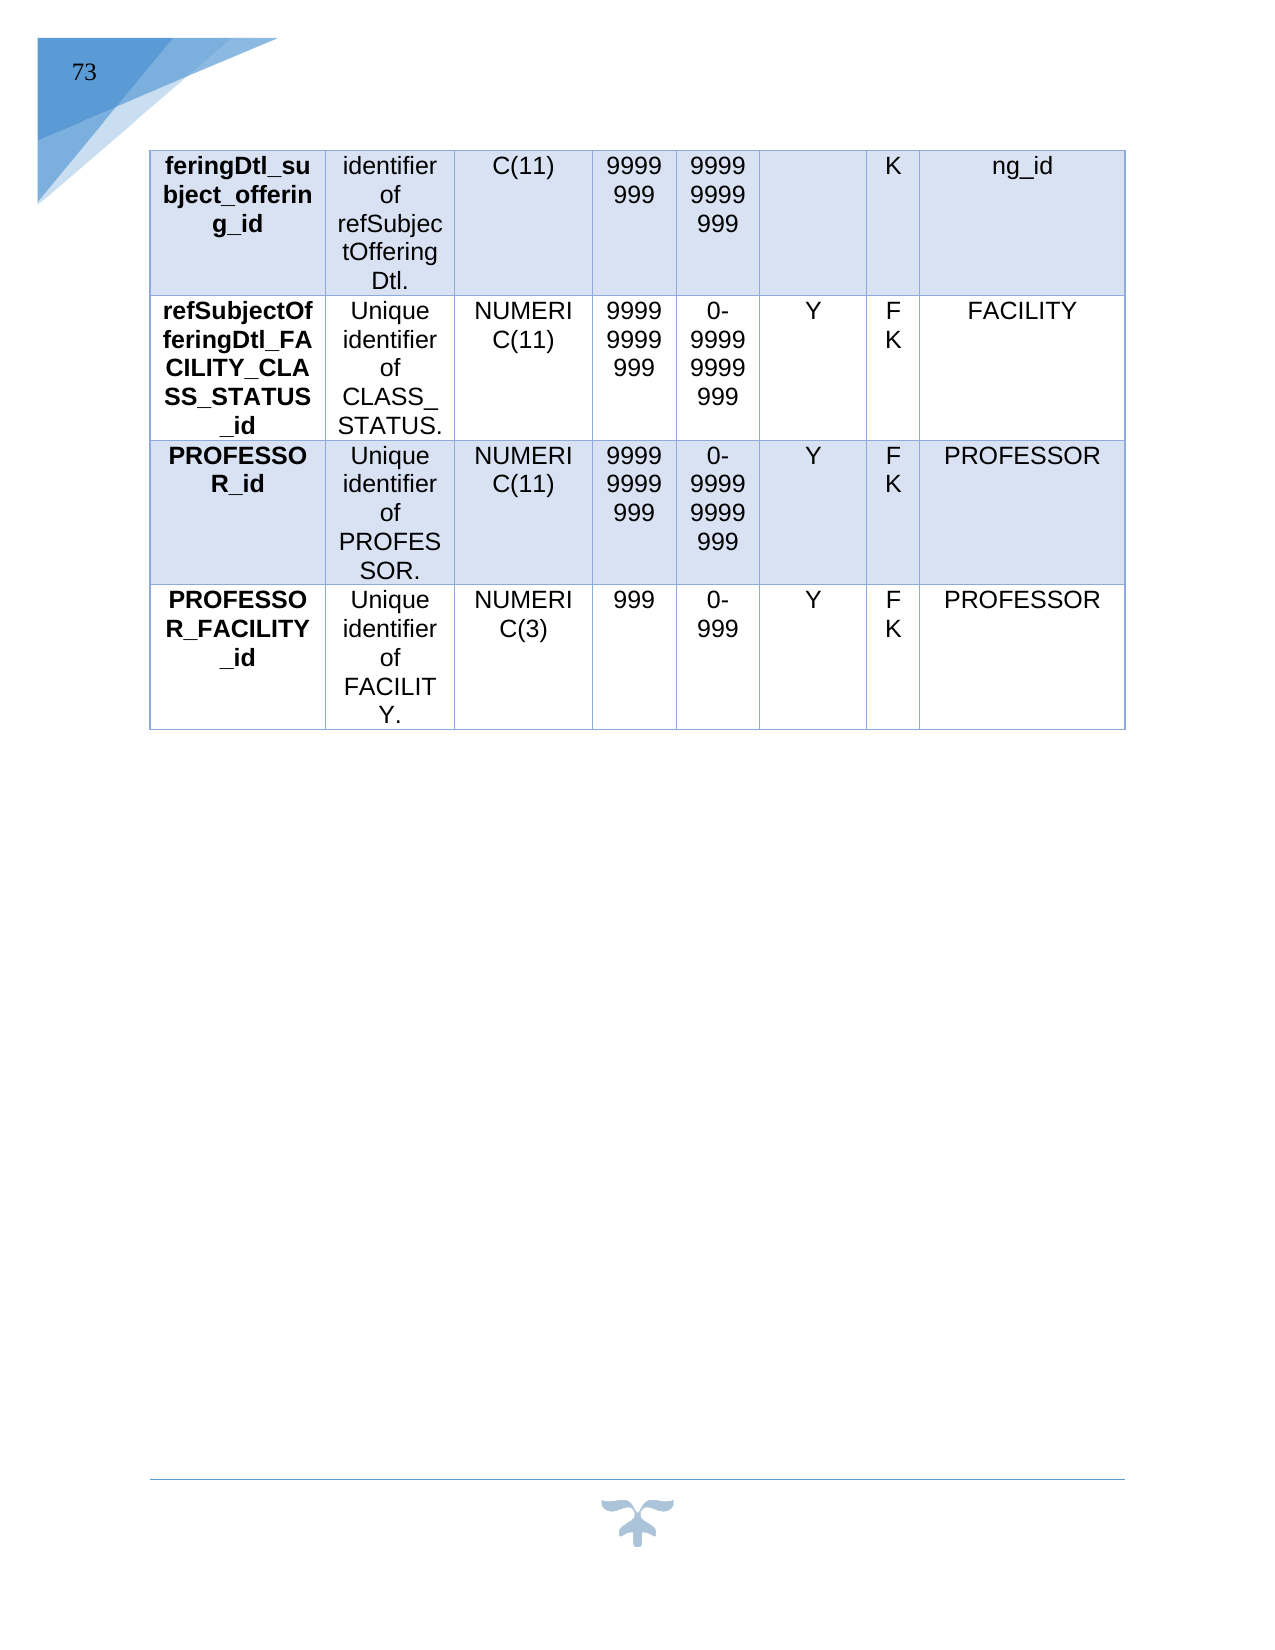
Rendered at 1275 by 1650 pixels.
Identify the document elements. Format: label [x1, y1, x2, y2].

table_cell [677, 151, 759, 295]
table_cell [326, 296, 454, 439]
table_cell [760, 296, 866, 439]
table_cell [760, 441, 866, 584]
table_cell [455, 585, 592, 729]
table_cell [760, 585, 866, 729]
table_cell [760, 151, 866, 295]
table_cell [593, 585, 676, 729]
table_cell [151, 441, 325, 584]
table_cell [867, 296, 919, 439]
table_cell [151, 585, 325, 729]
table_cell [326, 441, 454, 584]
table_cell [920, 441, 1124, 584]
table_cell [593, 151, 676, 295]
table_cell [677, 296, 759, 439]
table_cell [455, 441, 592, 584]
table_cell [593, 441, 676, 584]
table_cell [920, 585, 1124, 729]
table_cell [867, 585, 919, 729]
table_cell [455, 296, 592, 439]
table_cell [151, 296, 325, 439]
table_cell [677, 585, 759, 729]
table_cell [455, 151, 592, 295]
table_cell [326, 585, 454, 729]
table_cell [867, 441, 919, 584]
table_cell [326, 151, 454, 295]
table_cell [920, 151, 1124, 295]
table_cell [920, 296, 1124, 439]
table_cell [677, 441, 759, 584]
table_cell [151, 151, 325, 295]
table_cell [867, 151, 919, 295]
picture [37, 37, 279, 206]
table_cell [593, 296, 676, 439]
